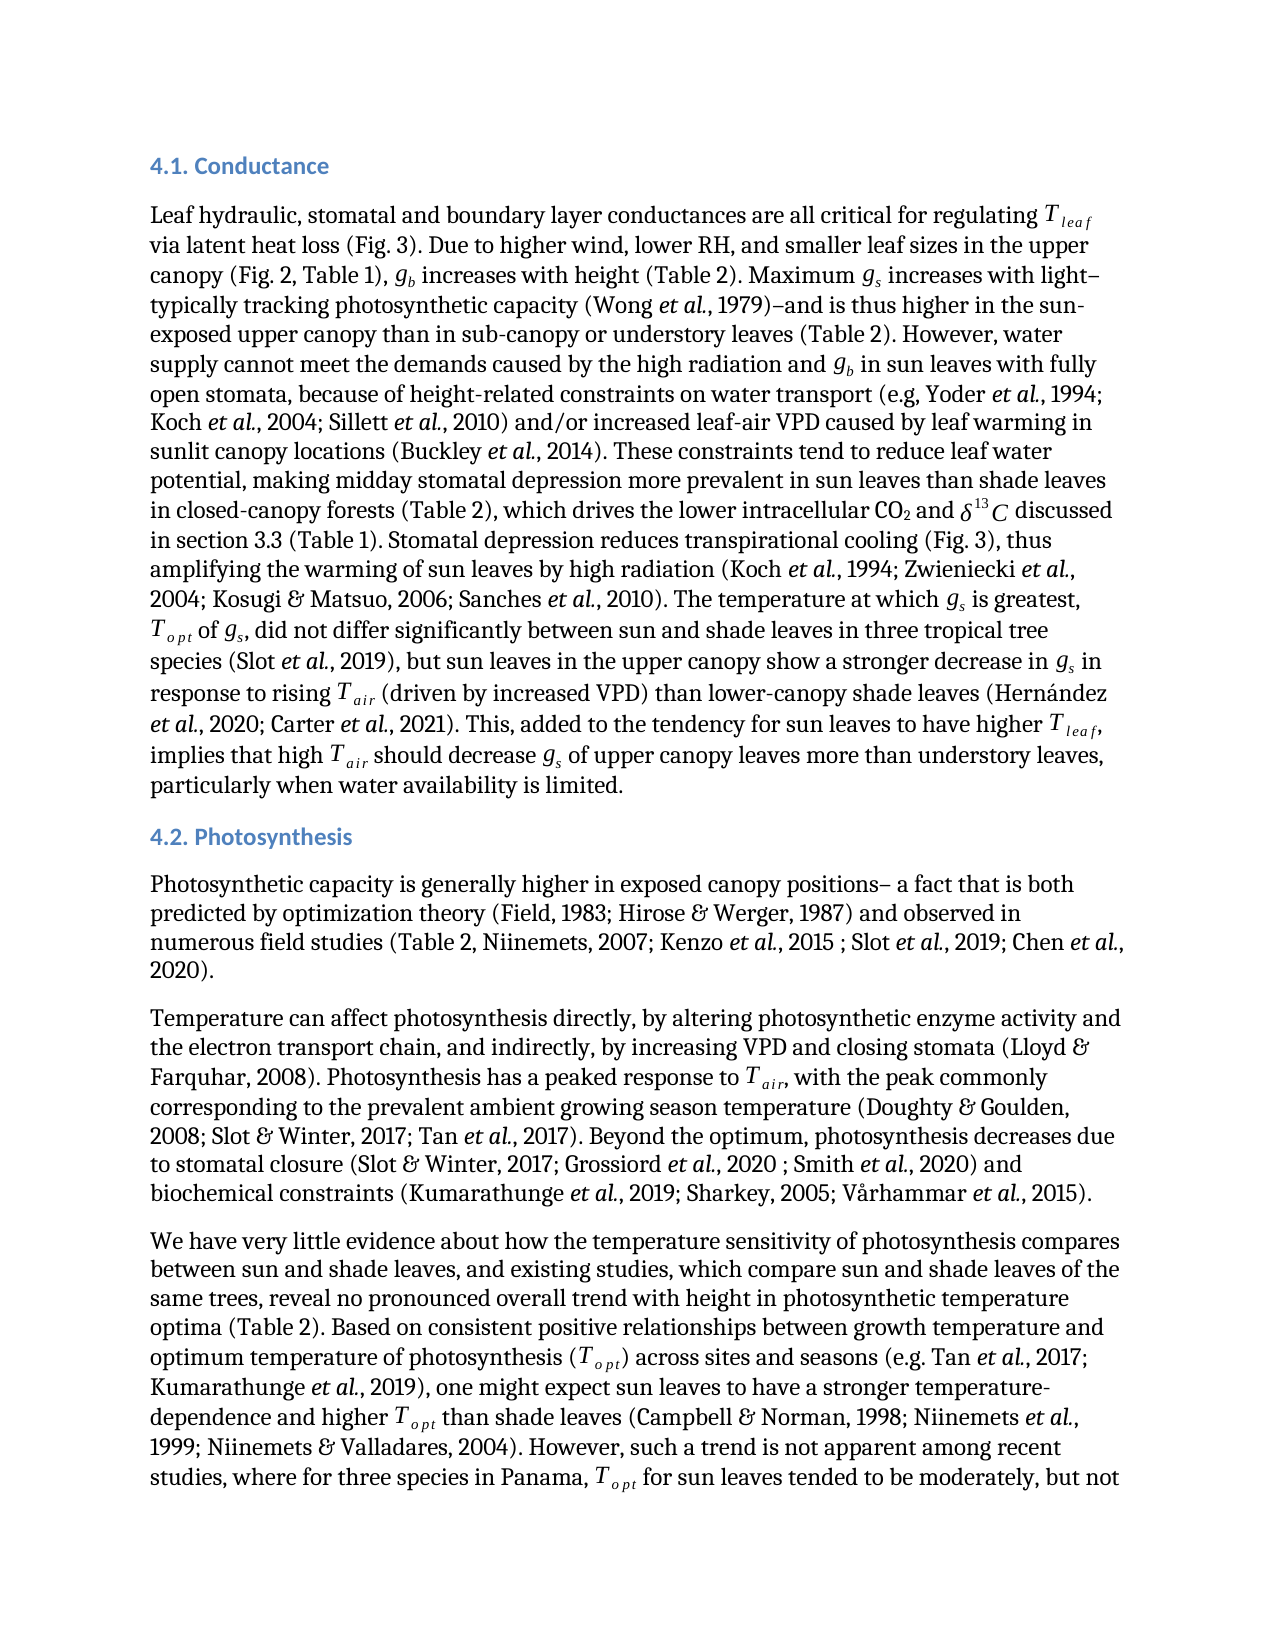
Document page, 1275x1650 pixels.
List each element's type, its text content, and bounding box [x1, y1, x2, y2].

subtitle 4.1. Conductance [150, 150, 1125, 181]
text Photosynthetic capacity is generally higher in exposed canopy positions– a fact that is both predicted by optimization theory (Field, 1983; Hirose & Werger, 1987) and observed in numerous field studies (Table 2, Niinemets, 2007; Kenzo et al., 2015 ; Slot et al., 2019; Chen et al., 2020). [150, 870, 1125, 985]
subtitle 4.2. Photosynthesis [150, 821, 1125, 851]
text Temperature can affect photosynthesis directly, by altering photosynthetic enzyme activity and the electron transport chain, and indirectly, by increasing VPD and closing stomata (Lloyd & Farquhar, 2008). Photosynthesis has a peaked response to , with the peak commonly corresponding to the prevalent ambient growing season temperature (Doughty & Goulden, 2008; Slot & Winter, 2017; Tan et al., 2017). Beyond the optimum, photosynthesis decreases due to stomatal closure (Slot & Winter, 2017; Grossiord et al., 2020 ; Smith et al., 2020) and biochemical constraints (Kumarathunge et al., 2019; Sharkey, 2005; Vårhammar et al., 2015). [150, 1004, 1125, 1208]
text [150, 1227, 1125, 1493]
text Leaf hydraulic, stomatal and boundary layer conductances are all critical for regulating via latent heat loss (Fig. 3). Due to higher wind, lower RH, and smaller leaf sizes in the upper canopy (Fig. 2, Table 1), increases with height (Table 2). Maximum increases with light–typically tracking photosynthetic capacity (Wong et al., 1979)–and is thus higher in the sun-exposed upper canopy than in sub-canopy or understory leaves (Table 2). However, water supply cannot meet the demands caused by the high radiation and in sun leaves with fully open stomata, because of height-related constraints on water transport (e.g, Yoder et al., 1994; Koch et al., 2004; Sillett et al., 2010) and/or increased leaf-air VPD caused by leaf warming in sunlit canopy locations (Buckley et al., 2014). These constraints tend to reduce leaf water potential, making midday stomatal depression more prevalent in sun leaves than shade leaves in closed-canopy forests (Table 2), which drives the lower intracellular CO2 and discussed in section 3.3 (Table 1). Stomatal depression reduces transpirational cooling (Fig. 3), thus amplifying the warming of sun leaves by high radiation (Koch et al., 1994; Zwieniecki et al., 2004; Kosugi & Matsuo, 2006; Sanches et al., 2010). The temperature at which is greatest, of , did not differ significantly between sun and shade leaves in three tropical tree species (Slot et al., 2019), but sun leaves in the upper canopy show a stronger decrease in in response to rising (driven by increased VPD) than lower-canopy shade leaves (Hernández et al., 2020; Carter et al., 2021). This, added to the tendency for sun leaves to have higher , implies that high should decrease of upper canopy leaves more than understory leaves, particularly when water availability is limited. [150, 199, 1125, 800]
